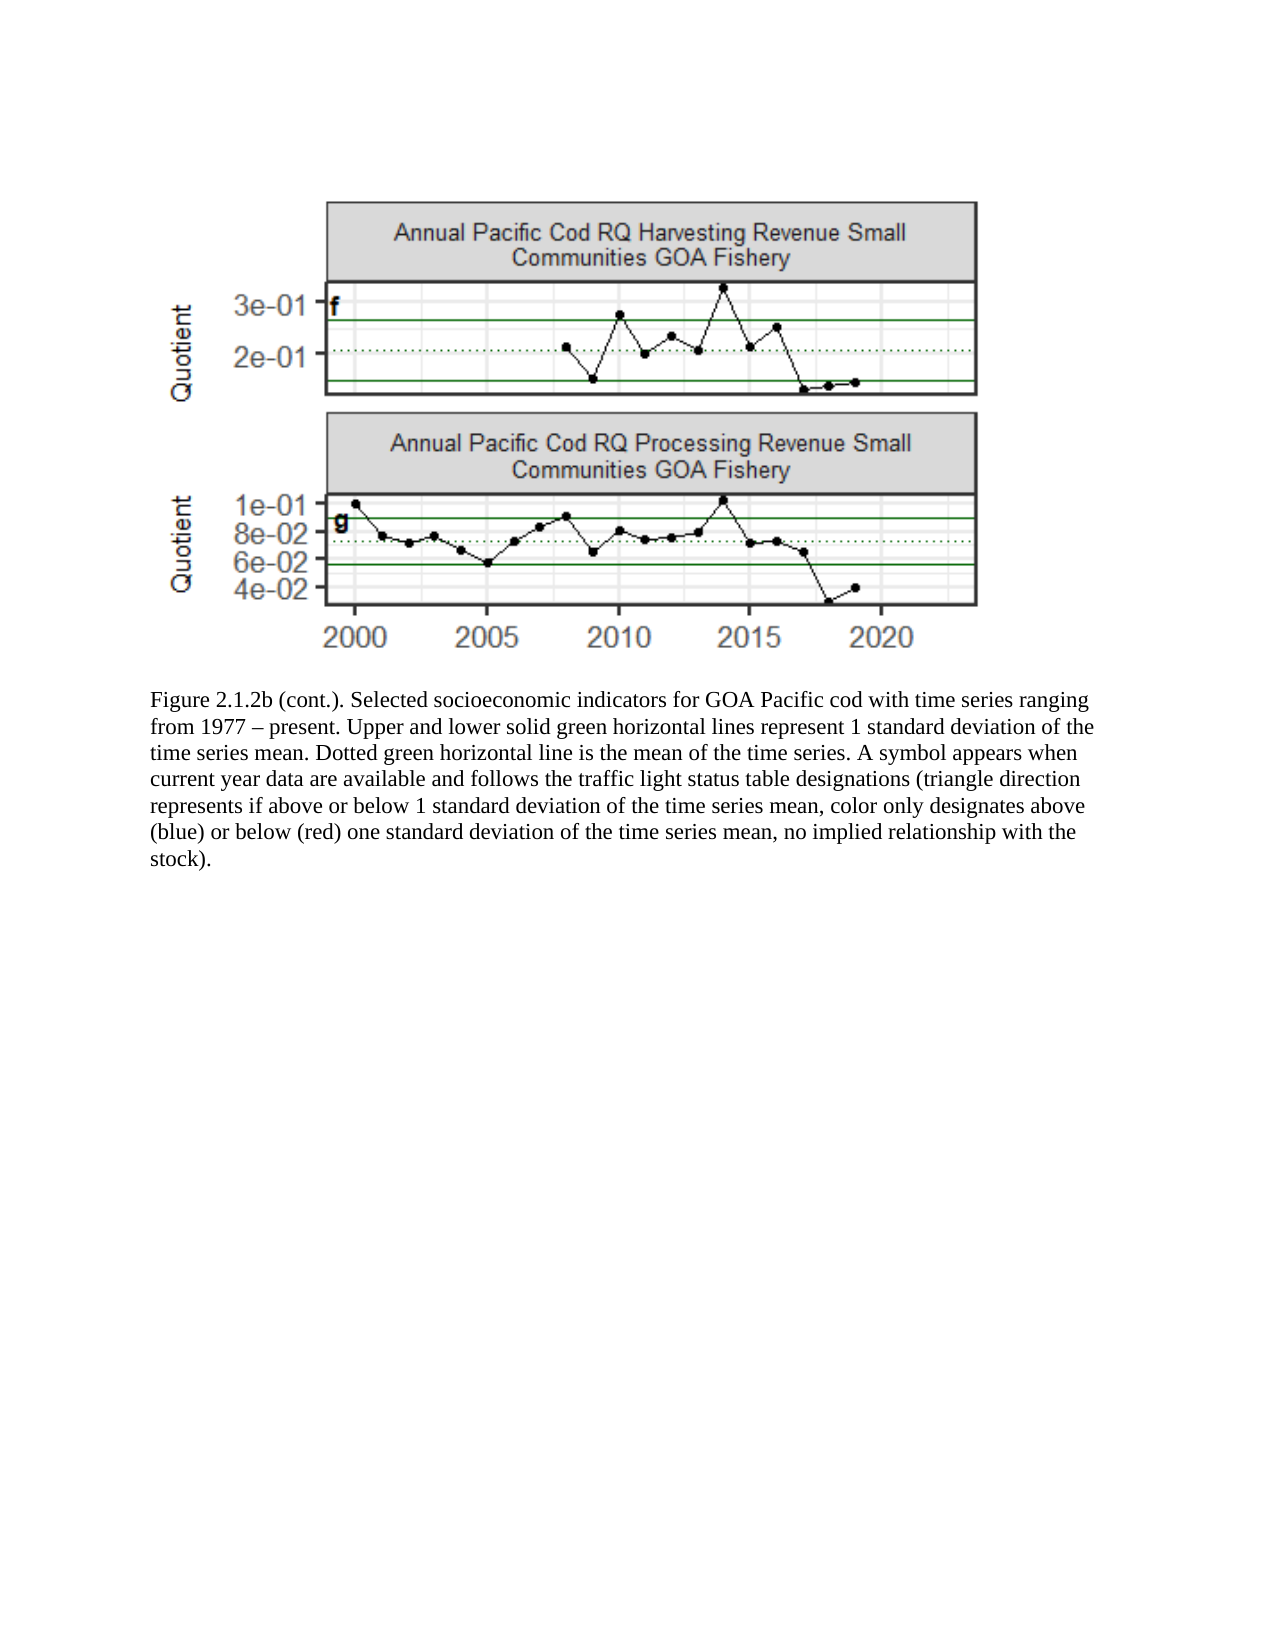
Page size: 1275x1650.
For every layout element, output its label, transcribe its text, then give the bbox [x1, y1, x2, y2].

picture [150, 168, 1012, 668]
text Figure 2.1.2b (cont.). Selected socioeconomic indicators for GOA Pacific cod with time series ranging from 1977 – present. Upper and lower solid green horizontal lines represent 1 standard deviation of the time series mean. Dotted green horizontal line is the mean of the time series. A symbol appears when current year data are available and follows the traffic light status table designations (triangle direction represents if above or below 1 standard deviation of the time series mean, color only designates above (blue) or below (red) one standard deviation of the time series mean, no implied relationship with the stock). [150, 686, 1125, 871]
